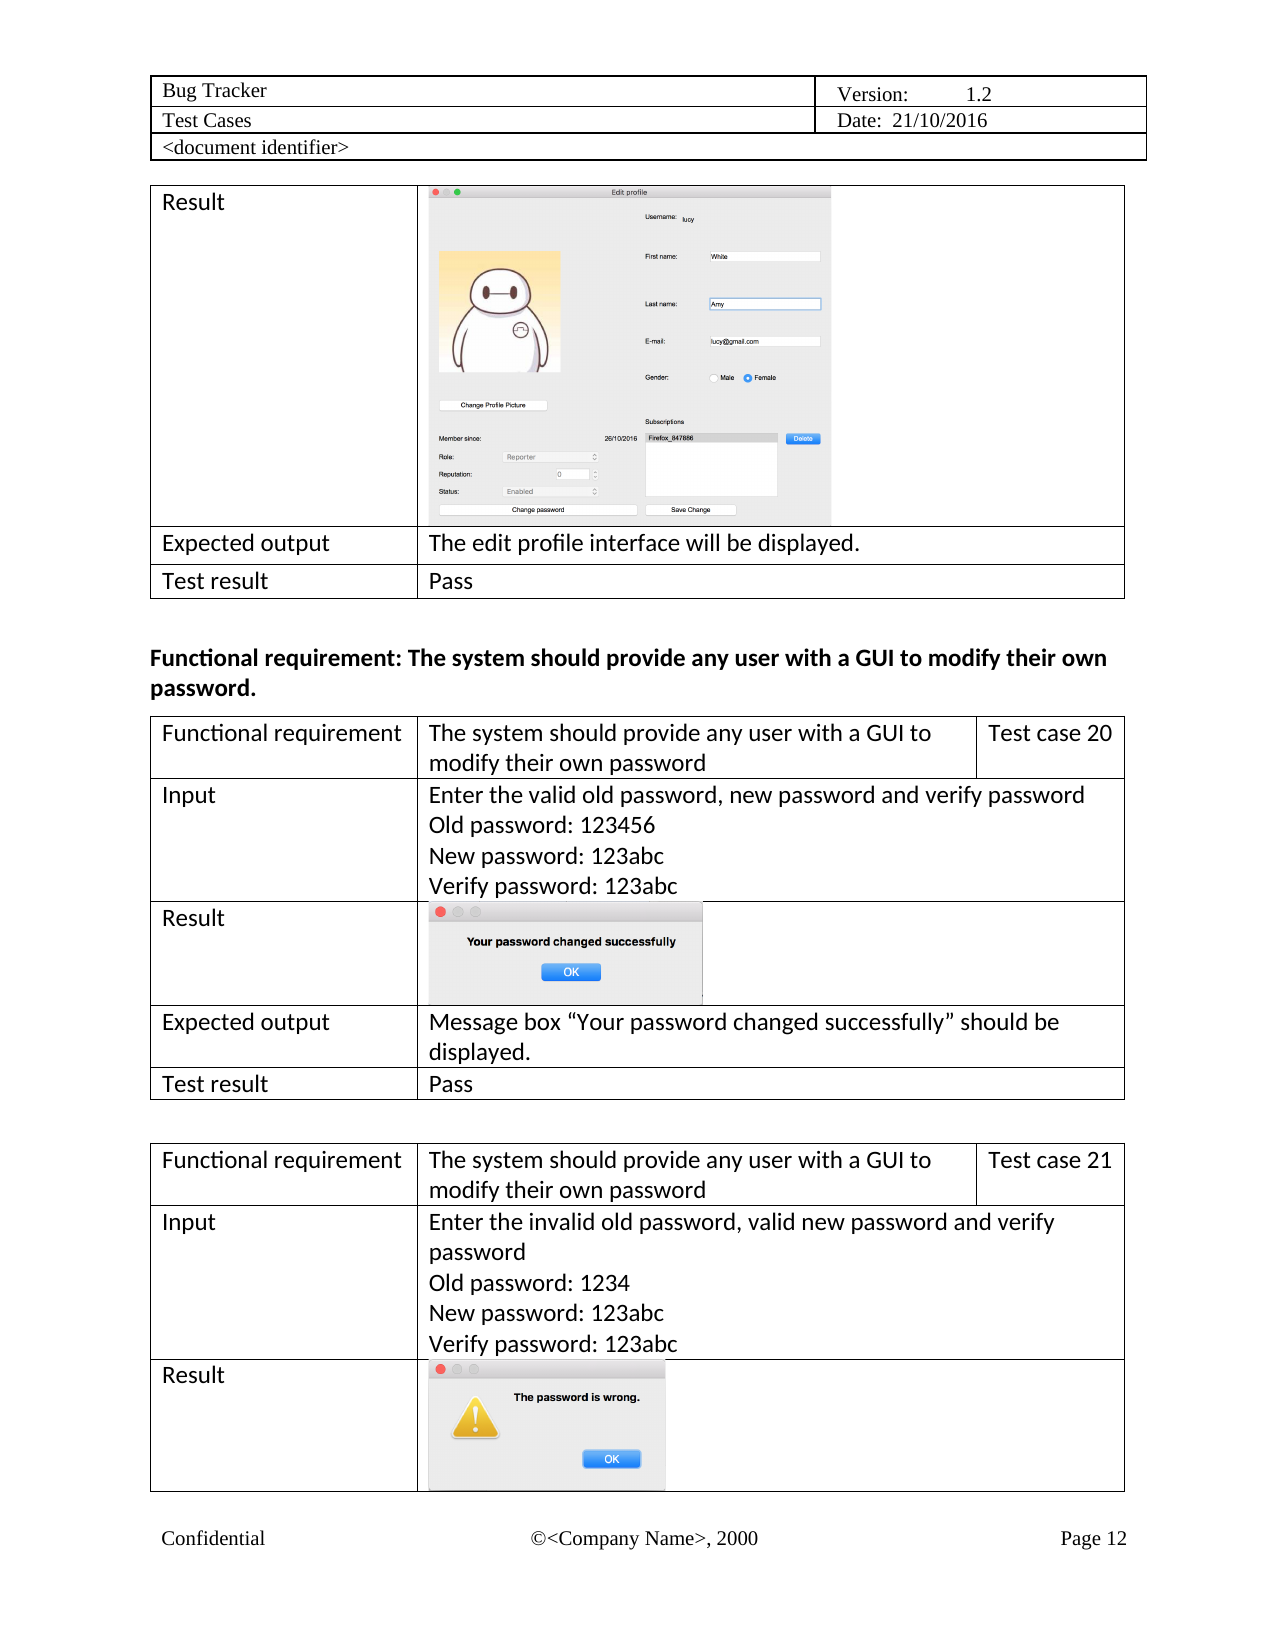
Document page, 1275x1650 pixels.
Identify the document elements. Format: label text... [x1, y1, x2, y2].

table_cell [418, 902, 428, 1005]
table_header Test case 21 [977, 1144, 1124, 1205]
table_cell [666, 1360, 1124, 1491]
table_header Functional requirement [151, 1144, 417, 1205]
picture [428, 901, 703, 1005]
table_cell Result [151, 1360, 417, 1491]
table_header The system should provide any user with a GUI to modify their own password [418, 1144, 976, 1205]
table_header Functional requirement [151, 717, 417, 778]
table_cell Test result [151, 1068, 417, 1099]
table_cell Expected output [151, 1006, 417, 1067]
table_cell Pass [418, 565, 1124, 598]
table_cell Pass [418, 1068, 1124, 1099]
table_cell Message box “Your password changed successfully” should be displayed. [418, 1006, 1124, 1067]
table_cell Input [151, 779, 417, 901]
picture [428, 186, 832, 526]
table_cell [418, 186, 428, 526]
table_cell Enter the invalid old password, valid new password and verify password Old password: 1234 New password: 123abc Verify password: 123abc [418, 1206, 1124, 1358]
table_cell Test result [151, 565, 417, 598]
table_cell [418, 1360, 428, 1491]
table_cell Enter the valid old password, new password and verify password Old password: 123456 New password: 123abc Verify password: 123abc [418, 779, 1124, 901]
table_cell Expected output [151, 527, 417, 564]
table_cell Result [151, 186, 417, 526]
table_cell Input [151, 1206, 417, 1358]
table_cell Result [151, 902, 417, 1005]
table_cell The edit profile interface will be displayed. [418, 527, 1124, 564]
text Functional requirement: The system should provide any user with a GUI to modify their own password. [150, 642, 1125, 703]
table_header Test case 20 [977, 717, 1124, 778]
picture [428, 1359, 666, 1491]
table_cell [832, 186, 1124, 526]
table_cell [703, 902, 1124, 1005]
table_header The system should provide any user with a GUI to modify their own password [418, 717, 976, 778]
